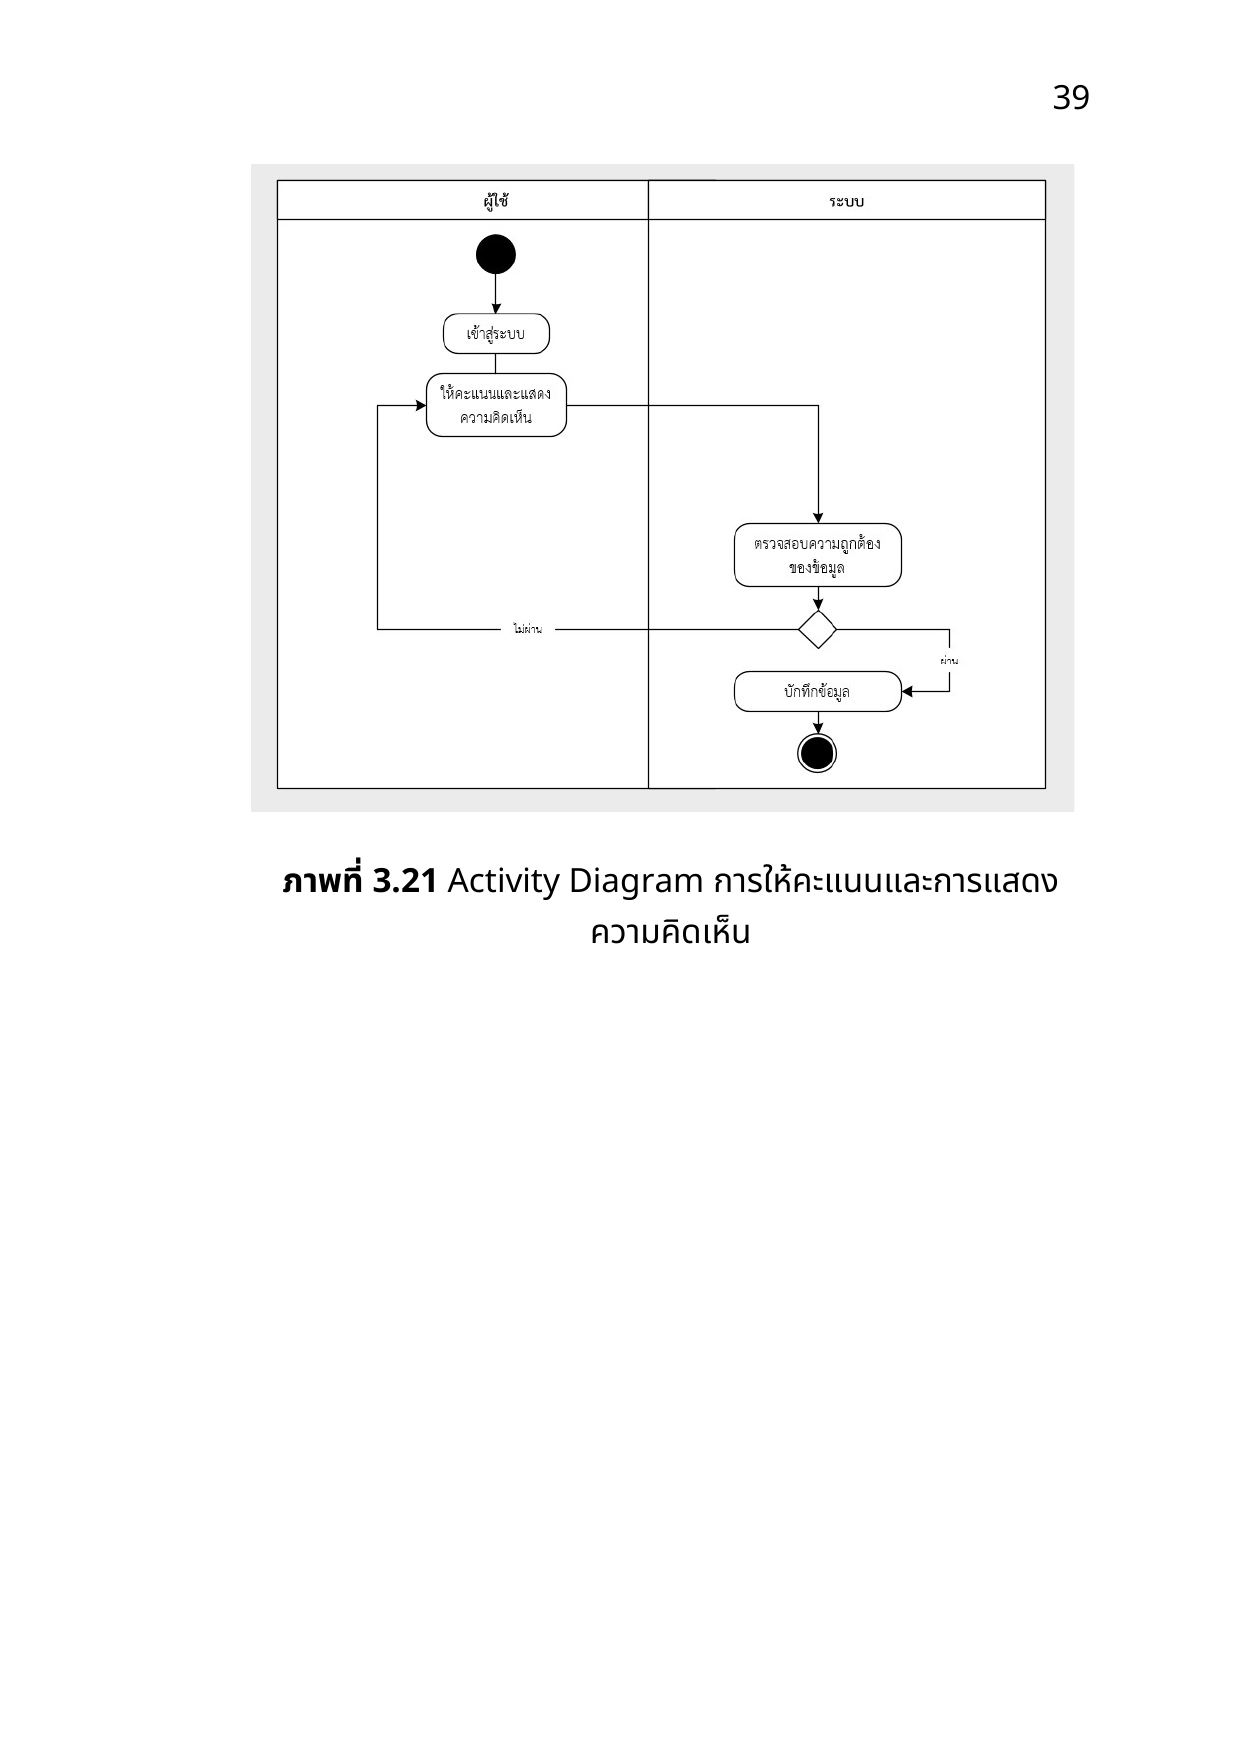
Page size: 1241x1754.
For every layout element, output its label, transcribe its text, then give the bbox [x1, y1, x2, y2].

text ภาพที่ 3.21 Activity Diagram การให้คะแนนและการแสดงความคิดเห็น [251, 857, 1090, 958]
picture [251, 164, 1075, 812]
